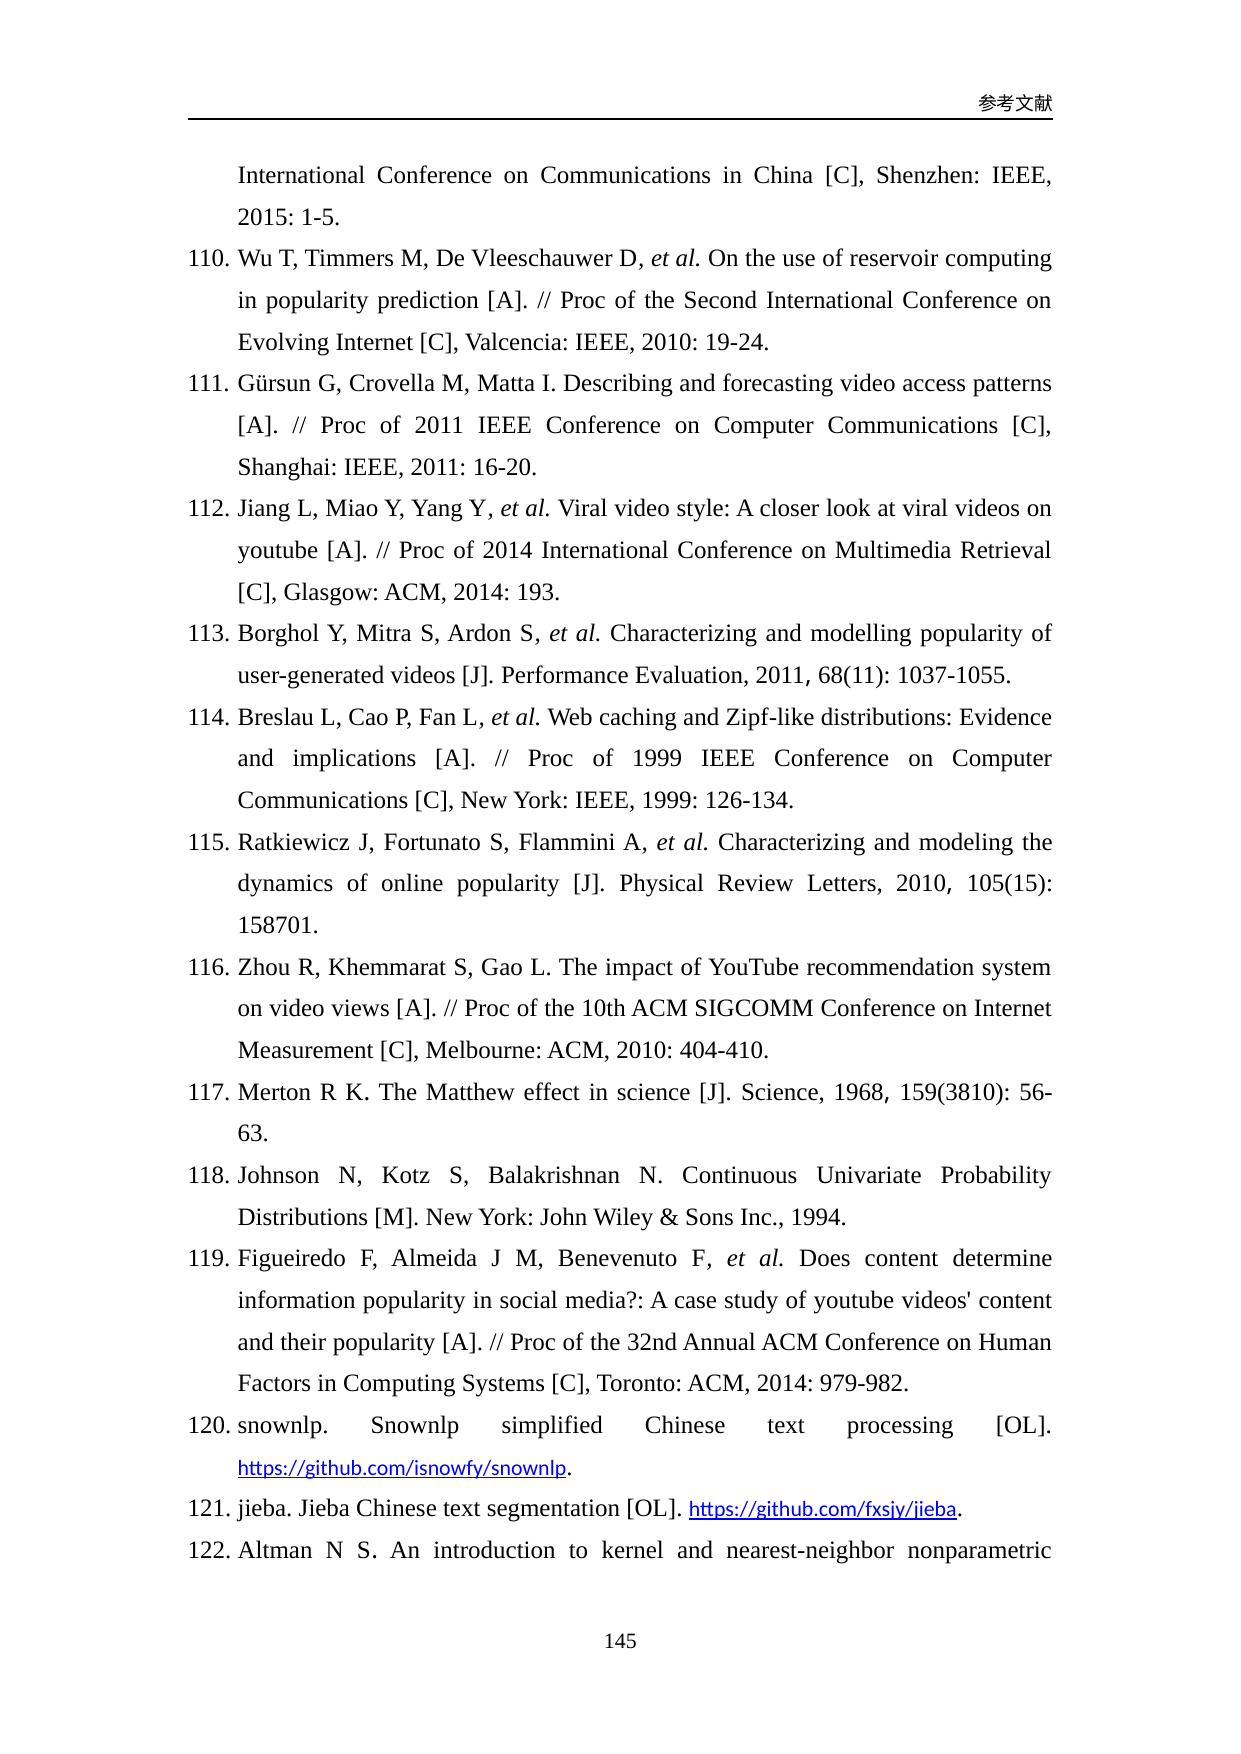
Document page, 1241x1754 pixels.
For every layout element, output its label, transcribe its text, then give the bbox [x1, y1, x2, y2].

text 118. Johnson N, Kotz S, Balakrishnan N. Continuous Univariate Probability Distributions [M]. New York: John Wiley & Sons Inc., 1994. [187, 1150, 1053, 1233]
text 121. jieba. Jieba Chinese text segmentation [OL]. https://github.com/fxsjy/jieba. [187, 1483, 1053, 1525]
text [187, 1525, 1053, 1567]
text 117. Merton R K. The Matthew effect in science [J]. Science, 1968, 159(3810): 56-63. [187, 1067, 1053, 1150]
text 120. snownlp. Snownlp simplified Chinese text processing [OL]. https://github.com/isnowfy/snownlp. [187, 1400, 1053, 1483]
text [187, 150, 1053, 233]
text 119. Figueiredo F, Almeida J M, Benevenuto F, et al. Does content determine information popularity in social media?: A case study of youtube videos' content and their popularity [A]. // Proc of the 32nd Annual ACM Conference on Human Factors in Computing Systems [C], Toronto: ACM, 2014: 979-982. [187, 1233, 1053, 1400]
text 114. Breslau L, Cao P, Fan L, et al. Web caching and Zipf-like distributions: Evidence and implications [A]. // Proc of 1999 IEEE Conference on Computer Communications [C], New York: IEEE, 1999: 126-134. [187, 692, 1053, 817]
text 112. Jiang L, Miao Y, Yang Y, et al. Viral video style: A closer look at viral videos on youtube [A]. // Proc of 2014 International Conference on Multimedia Retrieval [C], Glasgow: ACM, 2014: 193. [187, 483, 1053, 608]
text 116. Zhou R, Khemmarat S, Gao L. The impact of YouTube recommendation system on video views [A]. // Proc of the 10th ACM SIGCOMM Conference on Internet Measurement [C], Melbourne: ACM, 2010: 404-410. [187, 942, 1053, 1067]
text 113. Borghol Y, Mitra S, Ardon S, et al. Characterizing and modelling popularity of user-generated videos [J]. Performance Evaluation, 2011, 68(11): 1037-1055. [187, 608, 1053, 692]
text 115. Ratkiewicz J, Fortunato S, Flammini A, et al. Characterizing and modeling the dynamics of online popularity [J]. Physical Review Letters, 2010, 105(15): 158701. [187, 817, 1053, 942]
text 111. Gürsun G, Crovella M, Matta I. Describing and forecasting video access patterns [A]. // Proc of 2011 IEEE Conference on Computer Communications [C], Shanghai: IEEE, 2011: 16-20. [187, 358, 1053, 483]
text 110. Wu T, Timmers M, De Vleeschauwer D, et al. On the use of reservoir computing in popularity prediction [A]. // Proc of the Second International Conference on Evolving Internet [C], Valcencia: IEEE, 2010: 19-24. [187, 233, 1053, 358]
